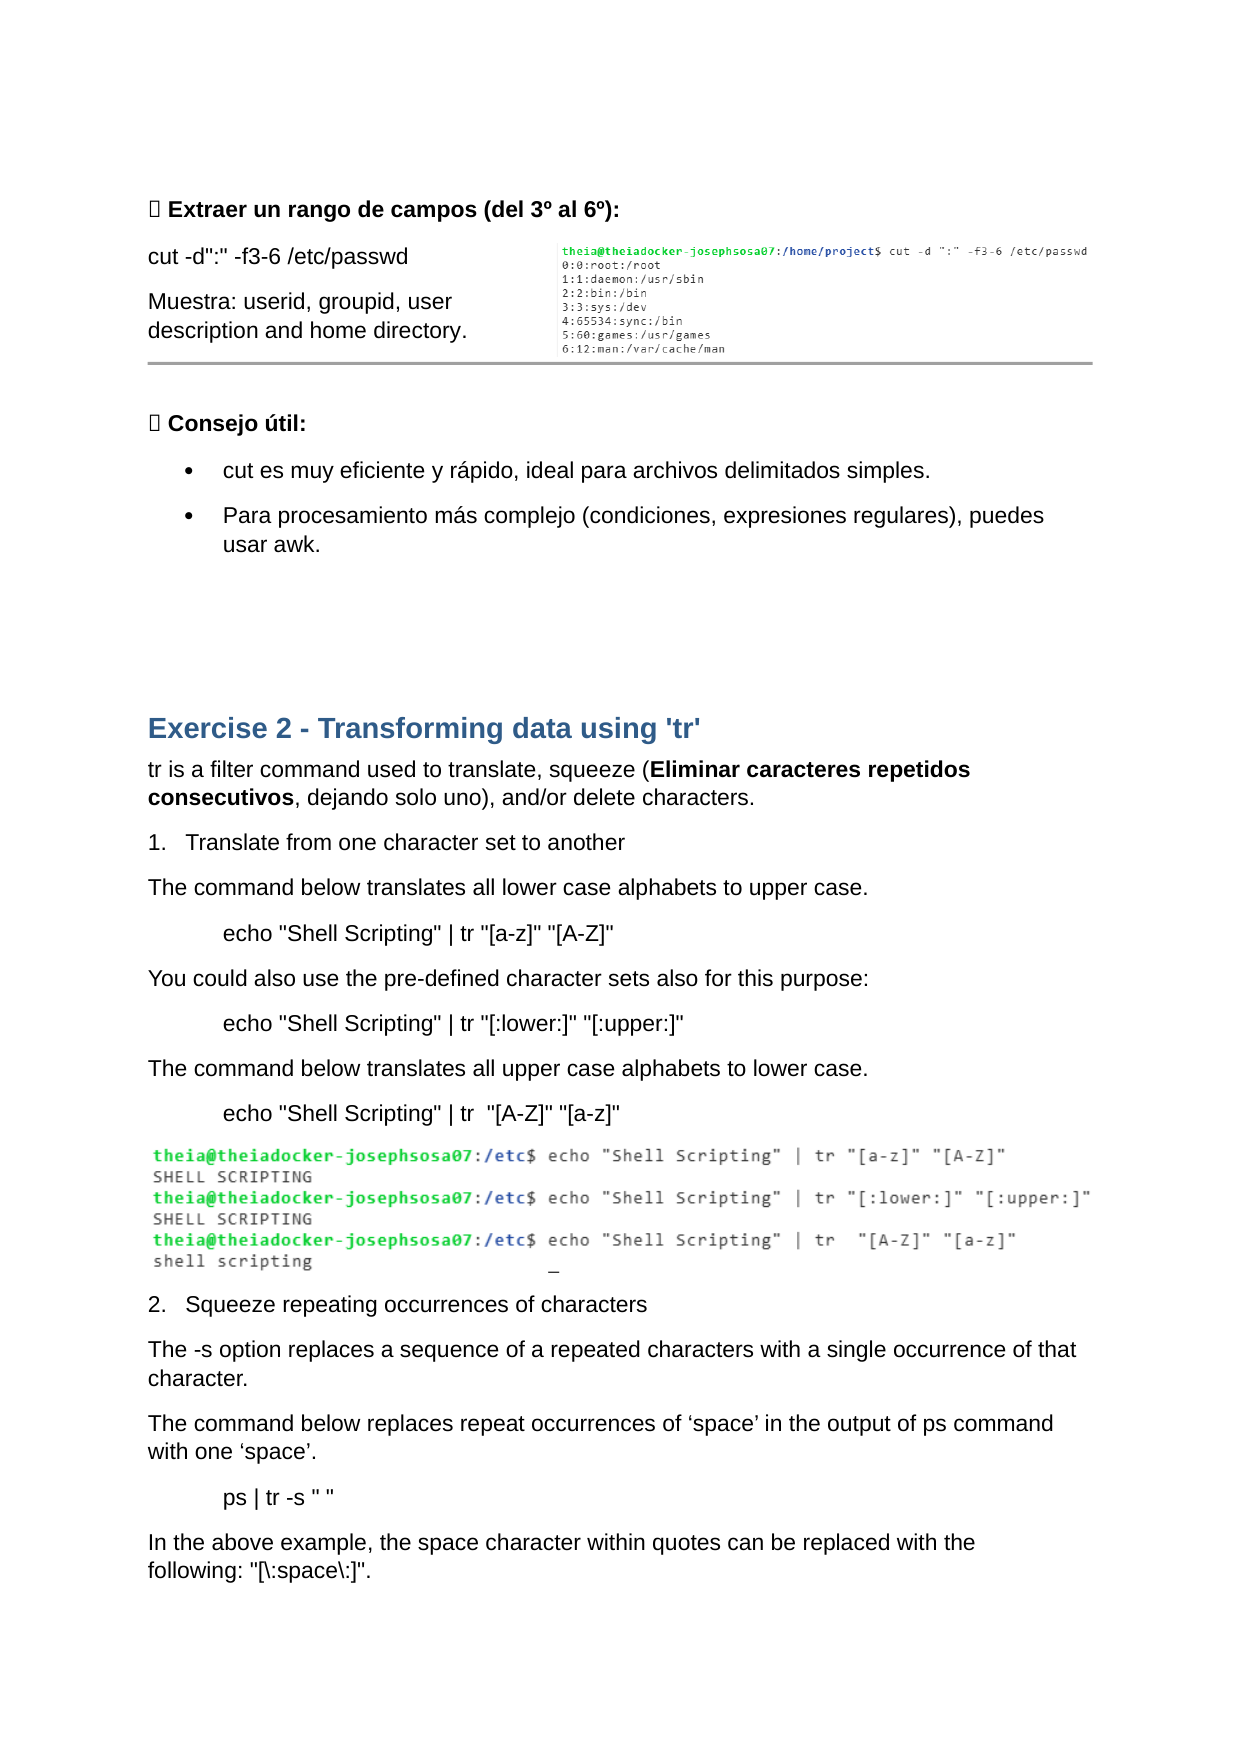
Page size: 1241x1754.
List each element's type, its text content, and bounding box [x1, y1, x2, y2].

text tr is a filter command used to translate, squeeze (Eliminar caracteres repetidos consecutivos, dejando solo uno), and/or delete characters. [148, 756, 1093, 811]
text echo "Shell Scripting" | tr "[a-z]" "[A-Z]" [223, 919, 1093, 946]
picture [556, 243, 1093, 357]
list Squeeze repeating occurrences of characters [148, 1291, 1093, 1318]
text In the above example, the space character within quotes can be replaced with the following: "[\:space\:]". [148, 1528, 1093, 1583]
text The command below replaces repeat occurrences of ‘space’ in the output of ps command with one ‘space’. [148, 1410, 1093, 1465]
list Translate from one character set to another [148, 829, 1093, 856]
text cut -d":" -f3-6 /etc/passwd [148, 243, 556, 269]
text echo "Shell Scripting" | tr "[:lower:]" "[:upper:]" [223, 1010, 1093, 1036]
text The command below translates all upper case alphabets to lower case. [148, 1055, 1093, 1081]
text echo "Shell Scripting" | tr "[A-Z]" "[a-z]" [223, 1100, 1093, 1126]
text 🔹 Extraer un rango de campos (del 3º al 6º): [148, 193, 1093, 224]
text 🧠 Consejo útil: [148, 407, 1093, 438]
list cut es muy eficiente y rápido, ideal para archivos delimitados simples. [185, 457, 1093, 484]
text ps | tr -s " " [223, 1483, 1093, 1510]
text You could also use the pre-defined character sets also for this purpose: [148, 964, 1093, 991]
text The command below translates all lower case alphabets to upper case. [148, 874, 1093, 901]
text Muestra: userid, groupid, user description and home directory. [148, 288, 556, 343]
list Para procesamiento más complejo (condiciones, expresiones regulares), puedes usar awk. [185, 502, 1093, 557]
subtitle Exercise 2 - Transforming data using 'tr' [148, 711, 1093, 745]
text The -s option replaces a sequence of a repeated characters with a single occurrence of that character. [148, 1336, 1093, 1391]
picture [147, 1145, 1093, 1273]
